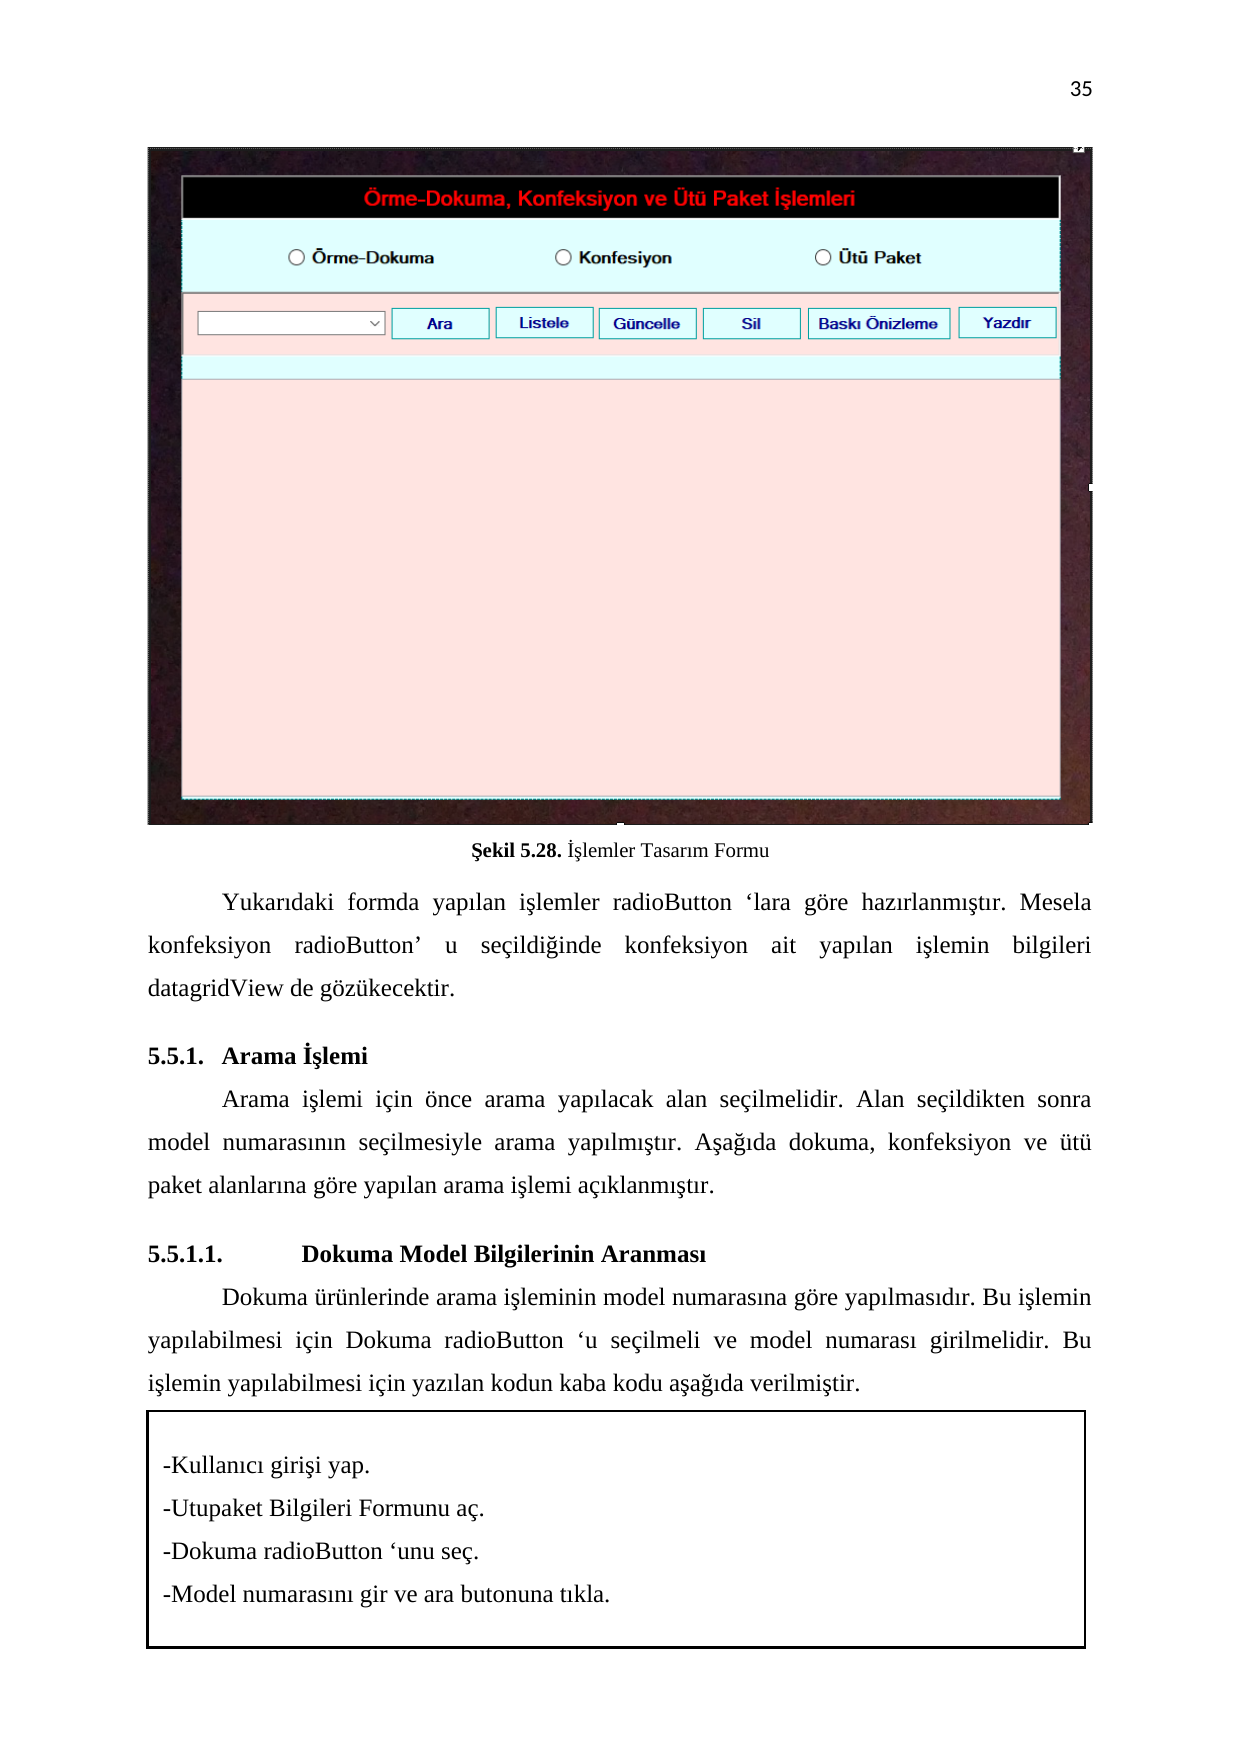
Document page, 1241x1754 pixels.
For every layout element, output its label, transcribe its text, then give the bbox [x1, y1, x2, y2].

subtitle Dokuma Model Bilgilerinin Aranması [148, 1239, 1093, 1267]
text Şekil 5.28. İşlemler Tasarım Formu [148, 838, 1093, 862]
list Dokuma ürünlerinde arama işleminin model numarasına göre yapılmasıdır. Bu işlemin yapılabilmesi için Dokuma radioButton ‘u seçilmeli ve model numarası girilmelidir. Bu işlemin yapılabilmesi için yazılan kodun kaba kodu aşağıda verilmiştir. [148, 1282, 1093, 1397]
list Yukarıdaki formda yapılan işlemler radioButton ‘lara göre hazırlanmıştır. Mesela konfeksiyon radioButton’ u seçildiğinde konfeksiyon ait yapılan işlemin bilgileri datagridView de gözükecektir. [148, 887, 1093, 1002]
picture [147, 147, 1093, 825]
subtitle Arama İşlemi [148, 1041, 1093, 1070]
list Arama işlemi için önce arama yapılacak alan seçilmelidir. Alan seçildikten sonra model numarasının seçilmesiyle arama yapılmıştır. Aşağıda dokuma, konfeksiyon ve ütü paket alanlarına göre yapılan arama işlemi açıklanmıştır. [148, 1084, 1093, 1199]
